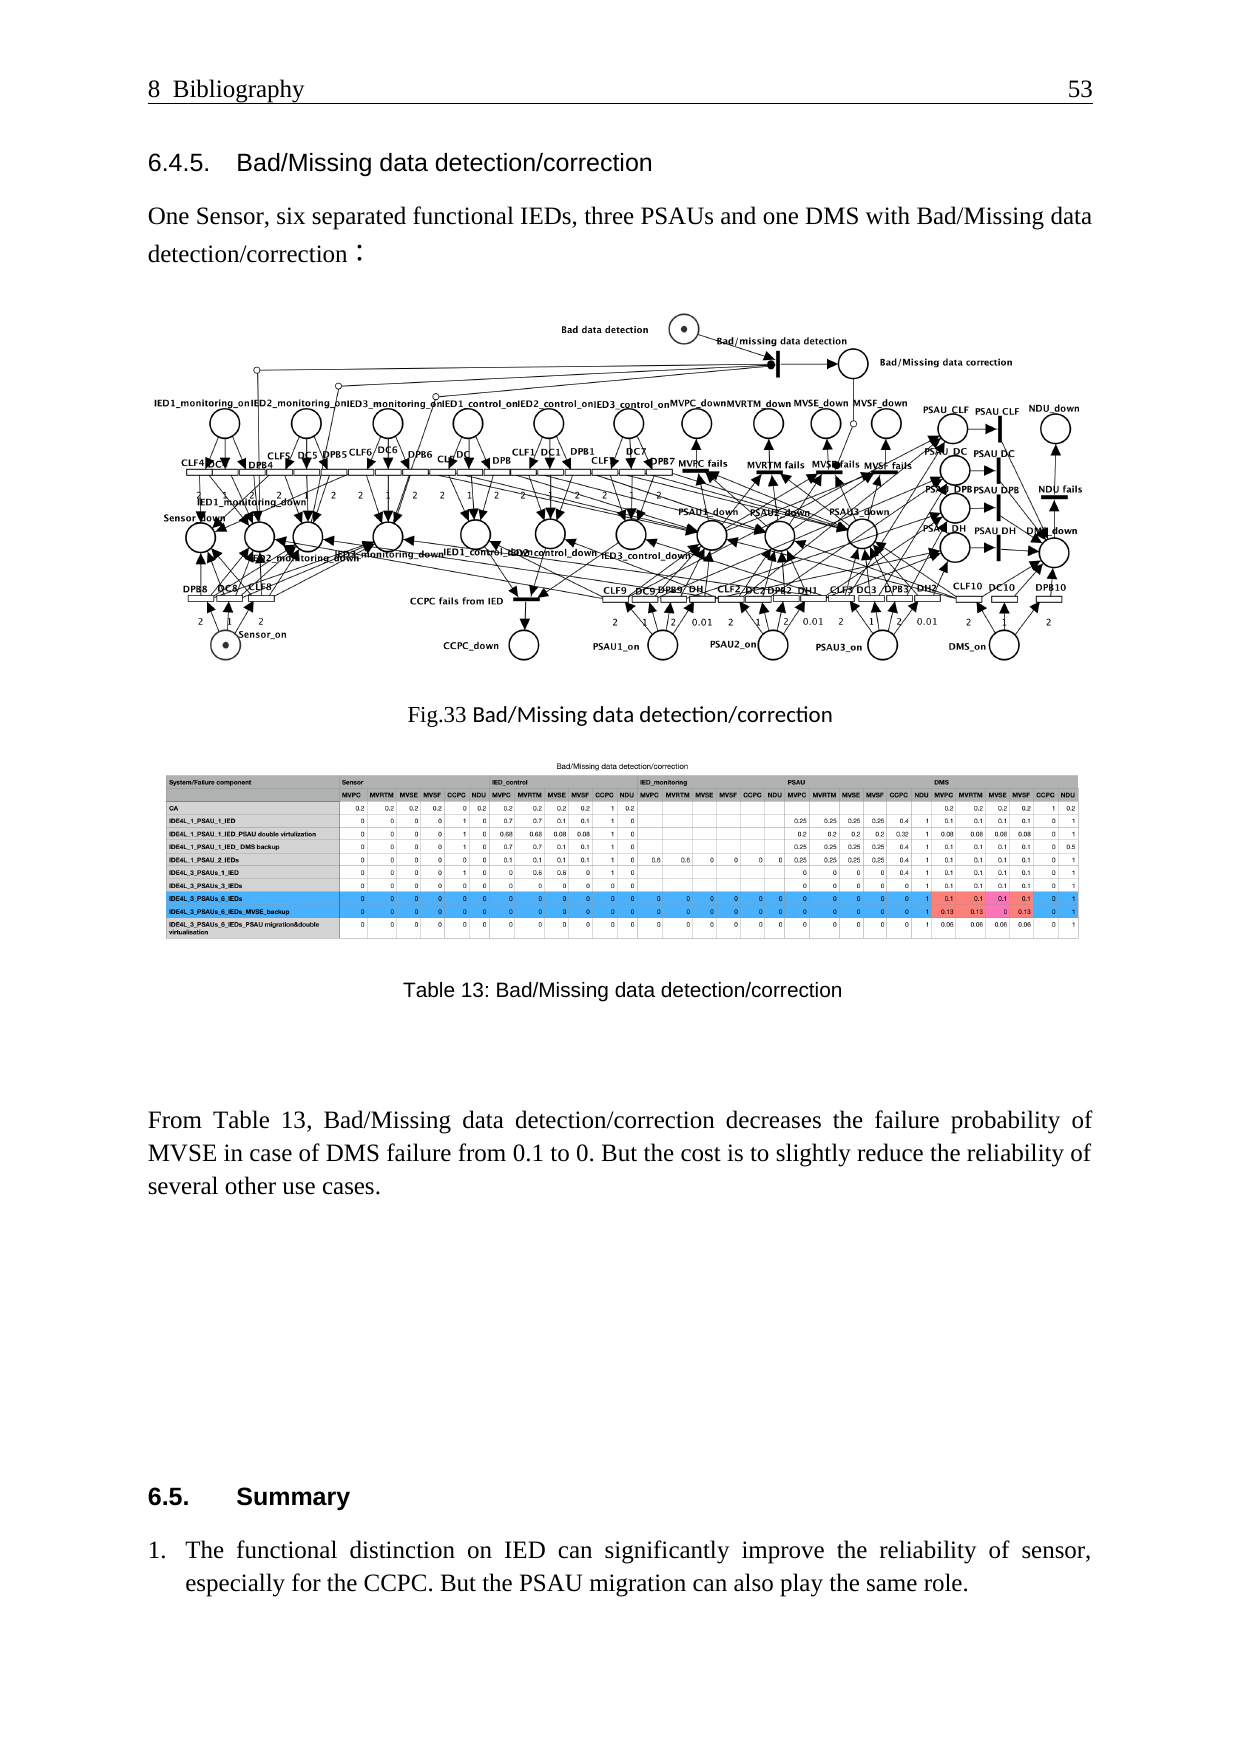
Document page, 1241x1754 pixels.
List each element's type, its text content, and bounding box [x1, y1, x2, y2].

picture [147, 295, 1085, 676]
text Fig.33 Bad/Missing data detection/correction [148, 701, 1093, 729]
text One Sensor, six separated functional IEDs, three PSAUs and one DMS with Bad/Missing data detection/correction： [148, 201, 1093, 269]
title Summary [148, 1482, 1093, 1511]
text From Table 13, Bad/Missing data detection/correction decreases the failure probability of MVSE in case of DMS failure from 0.1 to 0. But the cost is to slightly reduce the reliability of several other use cases. [148, 1105, 1093, 1199]
picture [152, 753, 1093, 949]
list The functional distinction on IED can significantly improve the reliability of sensor, especially for the CCPC. But the PSAU migration can also play the same role. [148, 1536, 1093, 1597]
text Table 13: Bad/Missing data detection/correction [148, 978, 1093, 1002]
title Bad/Missing data detection/correction [148, 148, 1093, 176]
